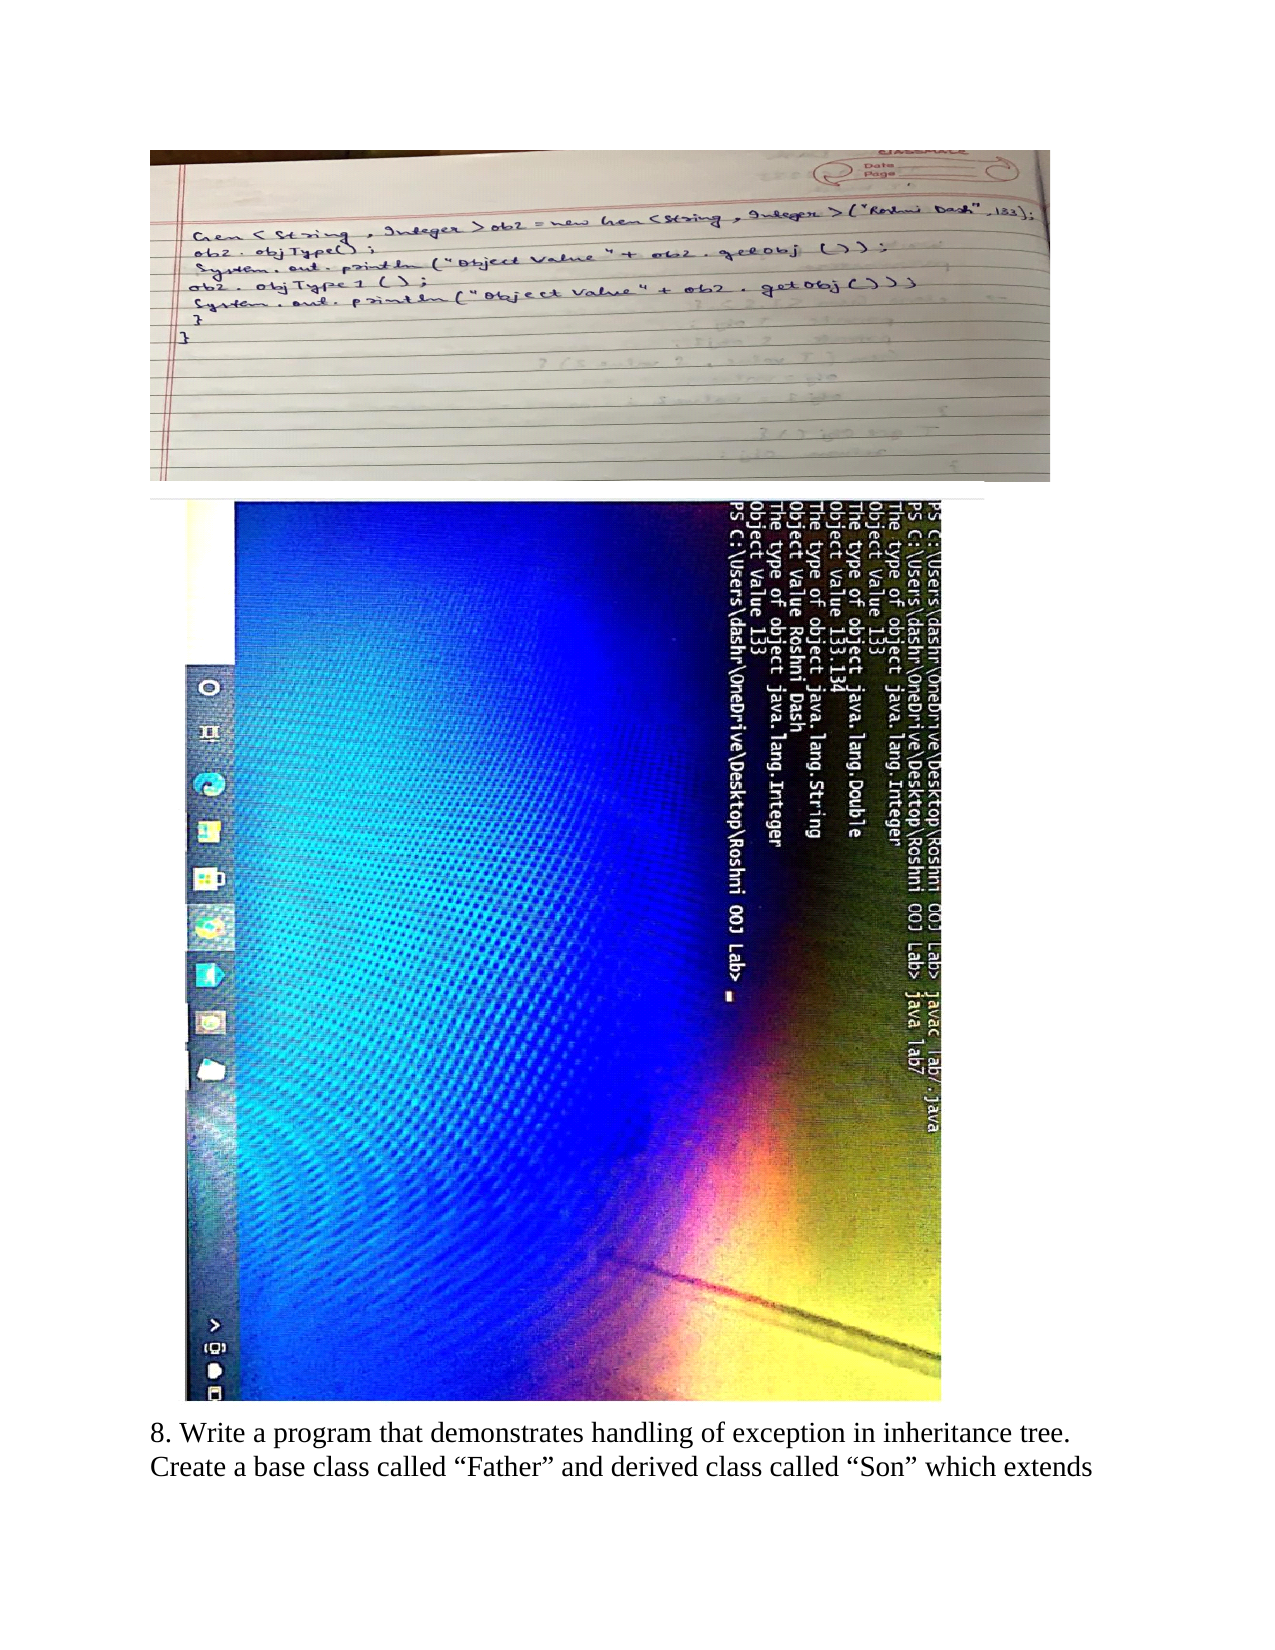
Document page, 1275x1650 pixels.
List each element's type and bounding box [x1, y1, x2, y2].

picture [150, 150, 1050, 1416]
text [150, 1416, 1125, 1483]
